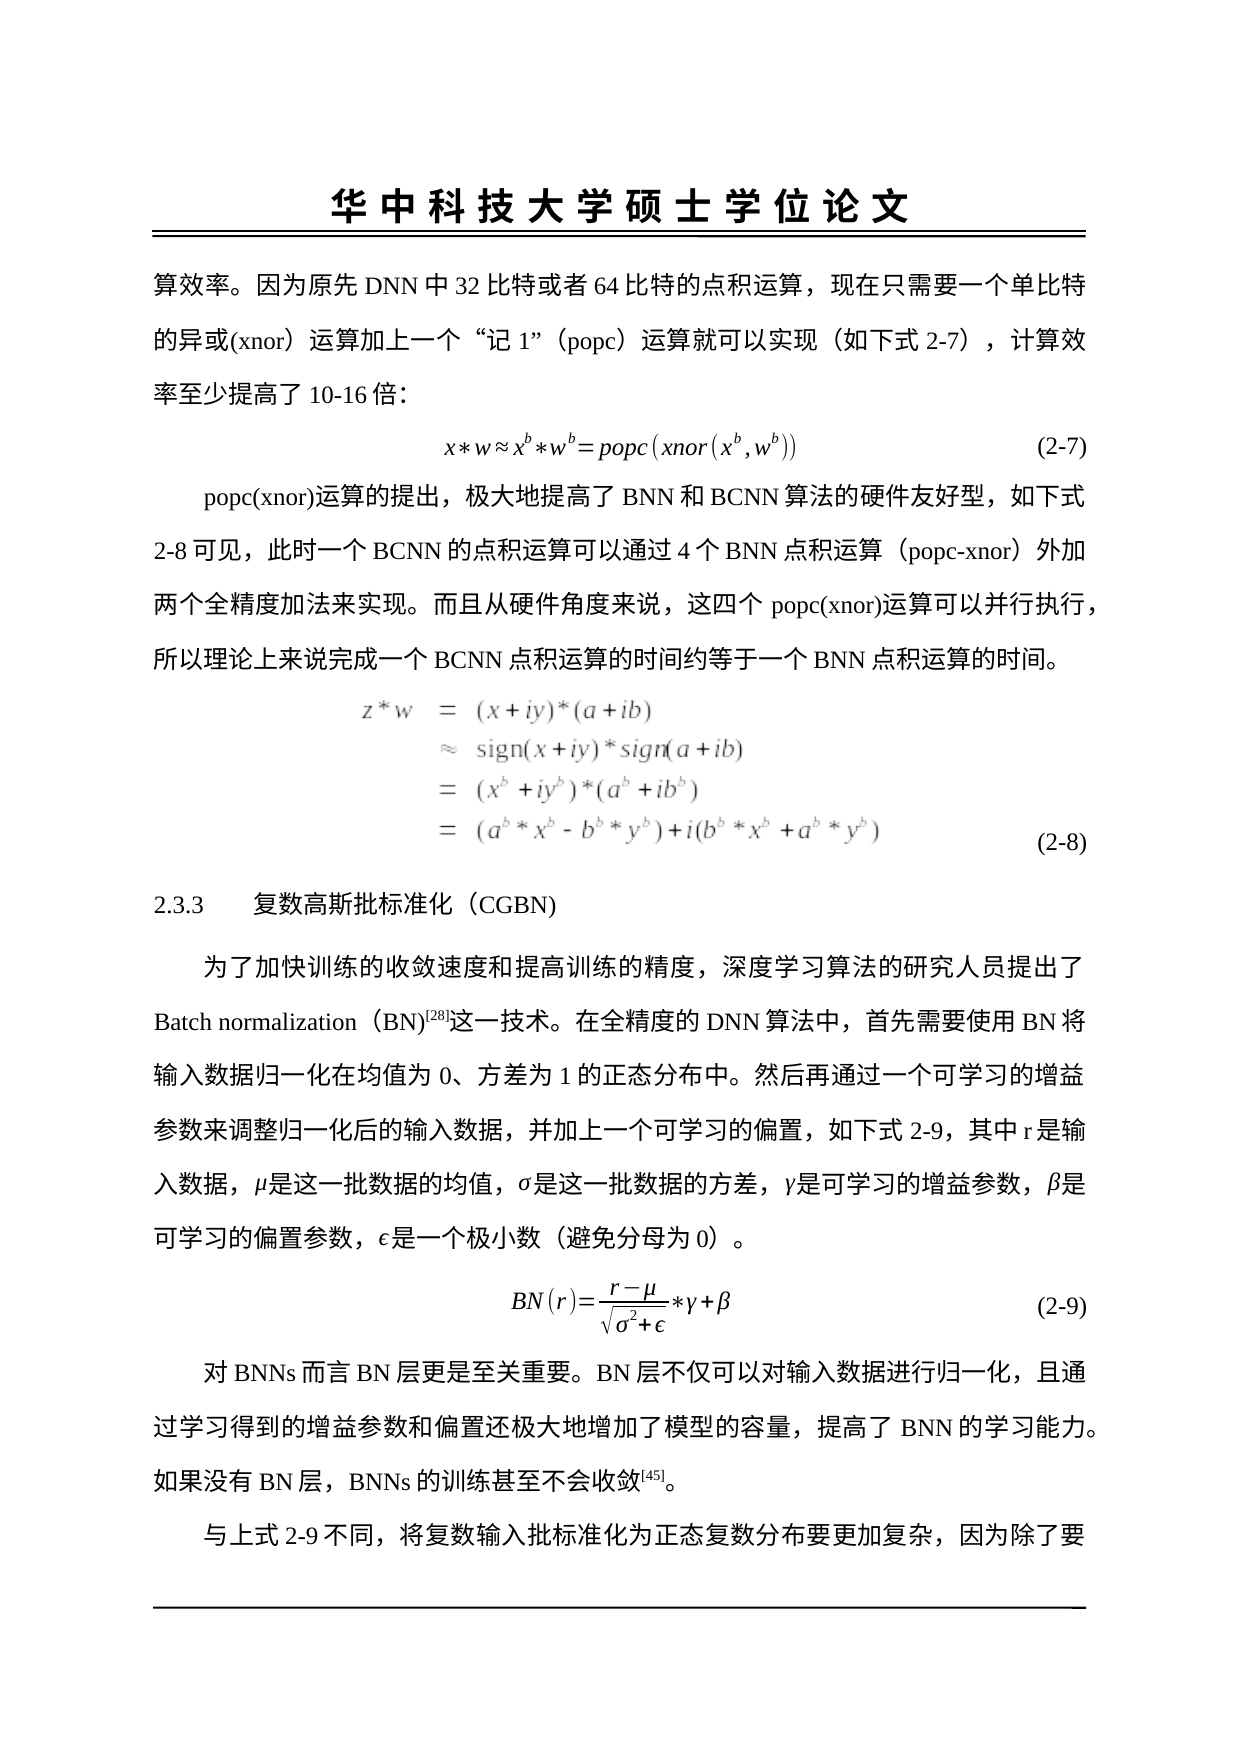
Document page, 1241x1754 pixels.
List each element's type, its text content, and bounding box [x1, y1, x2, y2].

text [153, 266, 1087, 411]
subtitle 复数高斯批标准化（CGBN) [153, 884, 1087, 921]
text 为了加快训练的收敛速度和提高训练的精度，深度学习算法的研究人员提出了Batch normalization（BN)[28]这一技术。在全精度的DNN算法中，首先需要使用BN将输入数据归一化在均值为0、方差为1的正态分布中。然后再通过一个可学习的增益参数来调整归一化后的输入数据，并加上一个可学习的偏置，如下式2-9，其中r是输入数据，是这一批数据的均值，是这一批数据的方差，是可学习的增益参数，是可学习的偏置参数，是一个极小数（避免分母为0）。 [153, 947, 1087, 1255]
text (2-9) [153, 1273, 1087, 1338]
text (2-8) [153, 694, 1087, 855]
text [153, 1516, 1087, 1552]
text (2-7) [153, 429, 1087, 462]
text 对BNNs而言BN层更是至关重要。BN层不仅可以对输入数据进行归一化，且通过学习得到的增益参数和偏置还极大地增加了模型的容量，提高了BNN的学习能力。如果没有BN层，BNNs的训练甚至不会收敛[45]。 [153, 1353, 1087, 1498]
text popc(xnor)运算的提出，极大地提高了BNN和BCNN算法的硬件友好型，如下式2-8可见，此时一个BCNN的点积运算可以通过4个BNN点积运算（popc-xnor）外加两个全精度加法来实现。而且从硬件角度来说，这四个popc(xnor)运算可以并行执行，所以理论上来说完成一个BCNN点积运算的时间约等于一个BNN点积运算的时间。 [153, 476, 1087, 676]
